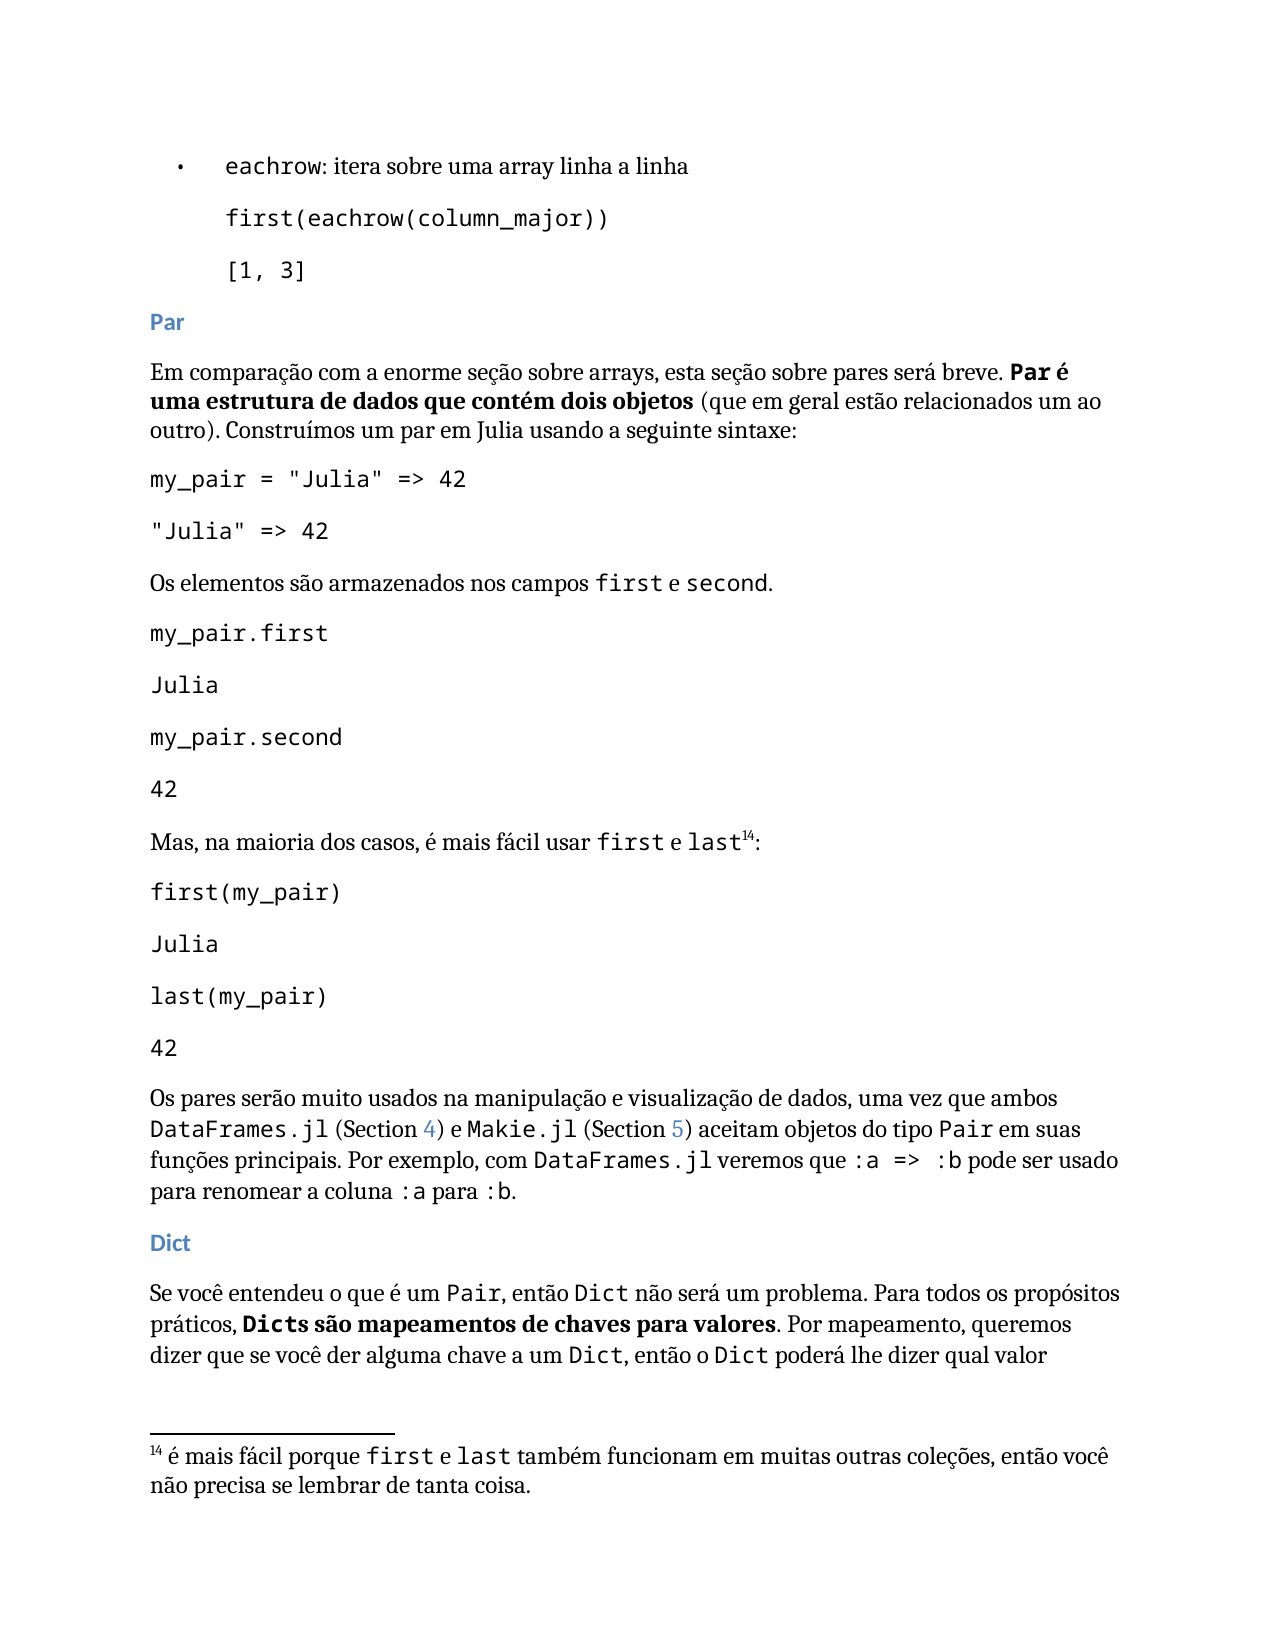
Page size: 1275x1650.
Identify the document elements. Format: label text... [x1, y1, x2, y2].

text Os pares serão muito usados na manipulação e visualização de dados, uma vez que ambos DataFrames.jl (Section 4) e Makie.jl (Section 5) aceitam objetos do tipo Pair em suas funções principais. Por exemplo, com DataFrames.jl veremos que :a => :b pode ser usado para renomear a coluna :a para :b. [150, 1084, 1125, 1206]
text first(my_pair) [150, 876, 1125, 907]
text Mas, na maioria dos casos, é mais fácil usar first e last: [150, 826, 1125, 857]
text my_pair = "Julia" => 42 [150, 463, 1125, 494]
text 42 [150, 1032, 1125, 1063]
text Julia [150, 669, 1125, 701]
text Julia [150, 928, 1125, 959]
subtitle Dict [150, 1227, 1125, 1258]
text last(my_pair) [150, 980, 1125, 1011]
text Os elementos são armazenados nos campos first e second. [150, 567, 1125, 598]
text 42 [150, 773, 1125, 805]
text Em comparação com a enorme seção sobre arrays, esta seção sobre pares será breve. Par é uma estrutura de dados que contém dois objetos (que em geral estão relacionados um ao outro). Construímos um par em Julia usando a seguinte sintaxe: [150, 356, 1125, 444]
text "Julia" => 42 [150, 515, 1125, 546]
list eachrow: itera sobre uma array linha a linha [175, 150, 1125, 181]
text my_pair.first [150, 617, 1125, 648]
list first(eachrow(column_major)) [175, 202, 1125, 233]
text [150, 1276, 1125, 1370]
text my_pair.second [150, 721, 1125, 753]
list [1, 3] [175, 254, 1125, 285]
subtitle Par [150, 306, 1125, 337]
